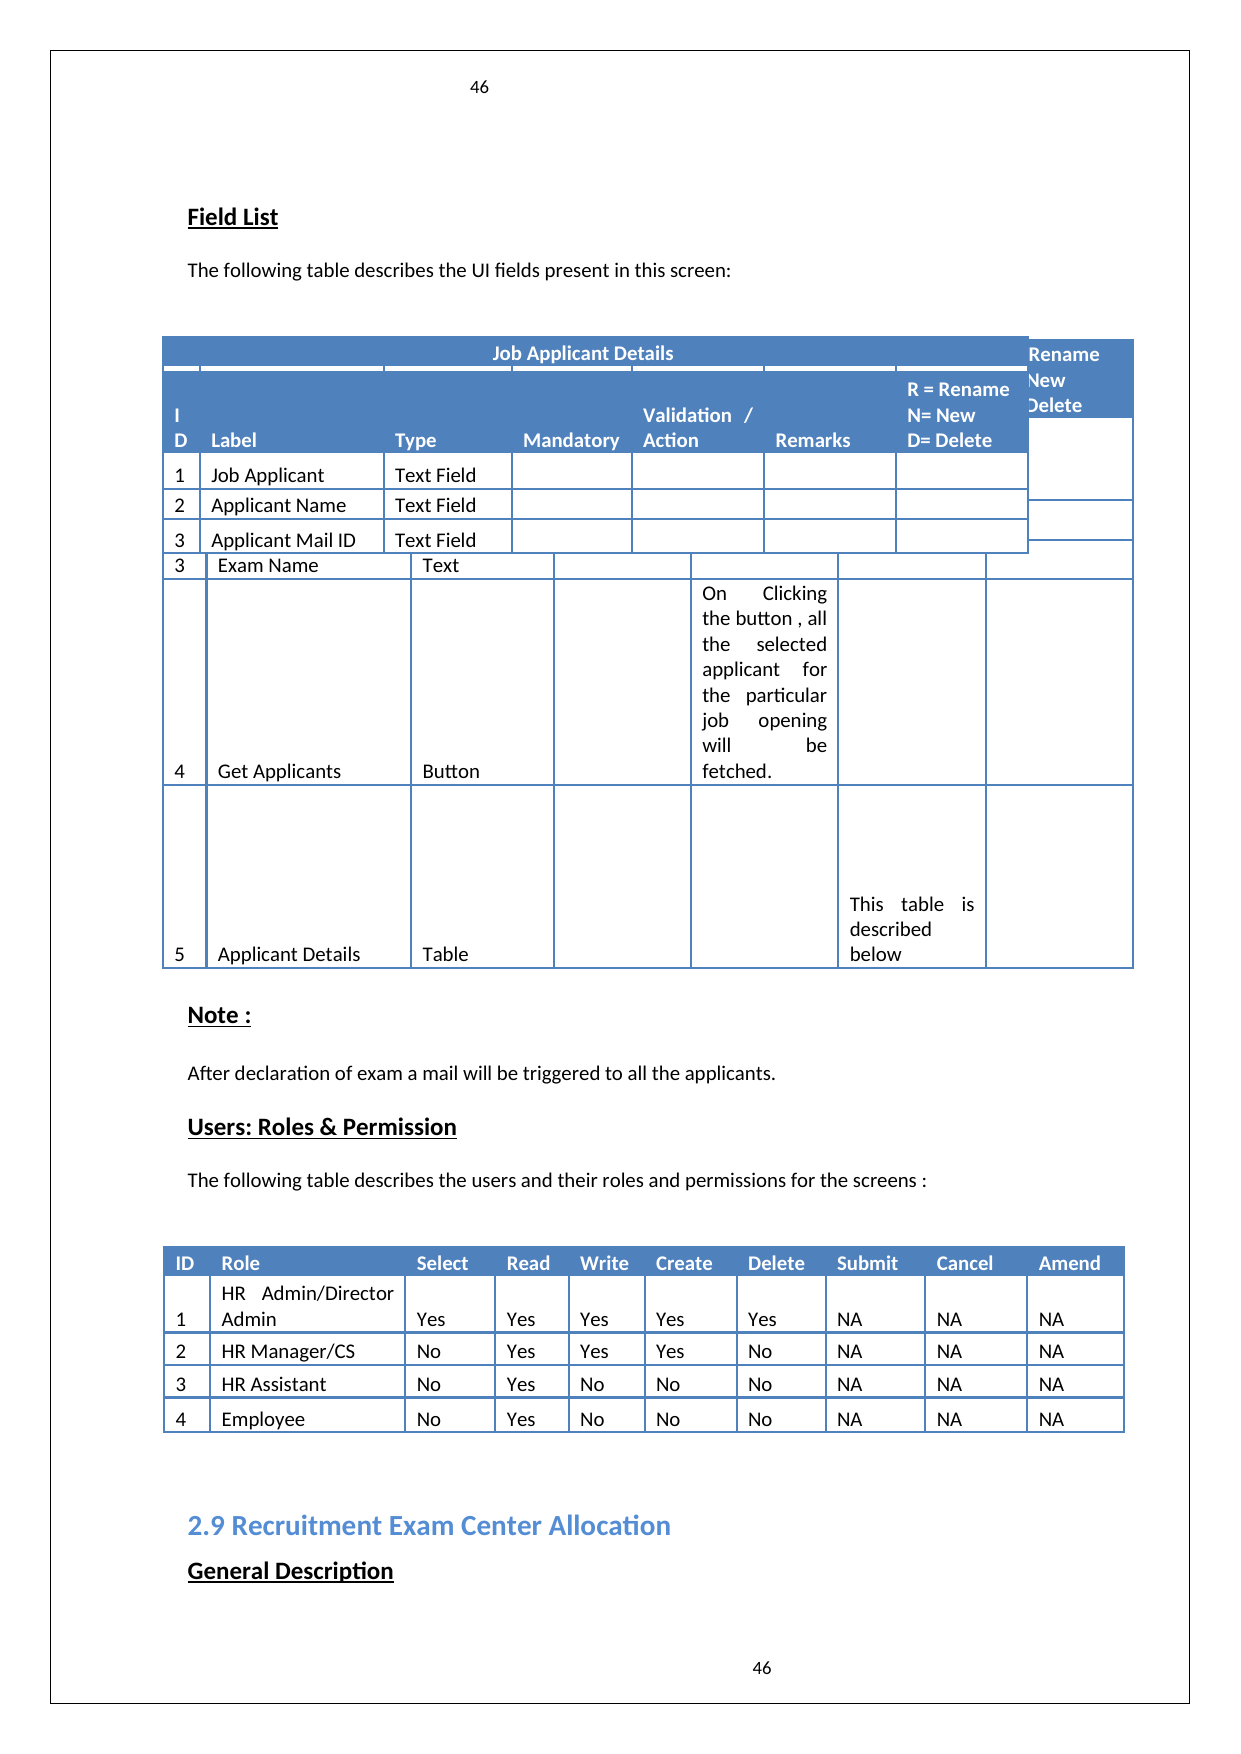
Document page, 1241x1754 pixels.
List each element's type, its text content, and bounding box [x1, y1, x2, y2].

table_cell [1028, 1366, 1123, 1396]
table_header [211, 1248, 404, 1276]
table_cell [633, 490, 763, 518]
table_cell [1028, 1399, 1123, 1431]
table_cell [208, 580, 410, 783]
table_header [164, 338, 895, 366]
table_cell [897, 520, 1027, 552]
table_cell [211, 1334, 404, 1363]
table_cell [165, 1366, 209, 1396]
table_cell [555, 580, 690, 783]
list Note : [187, 999, 1053, 1030]
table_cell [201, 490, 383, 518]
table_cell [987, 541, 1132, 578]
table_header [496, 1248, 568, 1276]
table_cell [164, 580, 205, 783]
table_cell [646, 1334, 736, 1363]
list The following table describes the users and their roles and permissions for the screens : [187, 1167, 1053, 1193]
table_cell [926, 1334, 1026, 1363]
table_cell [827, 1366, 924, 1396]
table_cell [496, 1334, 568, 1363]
subtitle Recruitment Exam Center Allocation [187, 1507, 1053, 1542]
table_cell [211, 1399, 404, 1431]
list The following table describes the UI fields present in this screen: [187, 257, 1053, 282]
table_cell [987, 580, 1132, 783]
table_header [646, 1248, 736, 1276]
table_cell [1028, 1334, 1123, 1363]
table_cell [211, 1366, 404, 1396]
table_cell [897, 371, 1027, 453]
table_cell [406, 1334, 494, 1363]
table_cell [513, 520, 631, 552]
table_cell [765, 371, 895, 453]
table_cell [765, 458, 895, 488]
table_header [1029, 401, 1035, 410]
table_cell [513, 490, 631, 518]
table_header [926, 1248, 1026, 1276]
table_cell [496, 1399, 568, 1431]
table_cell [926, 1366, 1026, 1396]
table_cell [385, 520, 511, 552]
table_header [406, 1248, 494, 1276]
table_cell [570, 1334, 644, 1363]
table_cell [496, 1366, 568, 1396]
list Users: Roles & Permission [187, 1111, 1053, 1142]
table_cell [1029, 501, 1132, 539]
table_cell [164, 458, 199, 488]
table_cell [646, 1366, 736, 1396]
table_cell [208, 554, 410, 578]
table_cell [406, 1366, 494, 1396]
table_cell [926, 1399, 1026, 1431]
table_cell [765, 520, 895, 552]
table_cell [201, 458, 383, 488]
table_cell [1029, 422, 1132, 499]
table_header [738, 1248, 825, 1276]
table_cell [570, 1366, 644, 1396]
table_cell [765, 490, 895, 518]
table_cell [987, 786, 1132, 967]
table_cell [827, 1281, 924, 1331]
list General Description [187, 1555, 1053, 1586]
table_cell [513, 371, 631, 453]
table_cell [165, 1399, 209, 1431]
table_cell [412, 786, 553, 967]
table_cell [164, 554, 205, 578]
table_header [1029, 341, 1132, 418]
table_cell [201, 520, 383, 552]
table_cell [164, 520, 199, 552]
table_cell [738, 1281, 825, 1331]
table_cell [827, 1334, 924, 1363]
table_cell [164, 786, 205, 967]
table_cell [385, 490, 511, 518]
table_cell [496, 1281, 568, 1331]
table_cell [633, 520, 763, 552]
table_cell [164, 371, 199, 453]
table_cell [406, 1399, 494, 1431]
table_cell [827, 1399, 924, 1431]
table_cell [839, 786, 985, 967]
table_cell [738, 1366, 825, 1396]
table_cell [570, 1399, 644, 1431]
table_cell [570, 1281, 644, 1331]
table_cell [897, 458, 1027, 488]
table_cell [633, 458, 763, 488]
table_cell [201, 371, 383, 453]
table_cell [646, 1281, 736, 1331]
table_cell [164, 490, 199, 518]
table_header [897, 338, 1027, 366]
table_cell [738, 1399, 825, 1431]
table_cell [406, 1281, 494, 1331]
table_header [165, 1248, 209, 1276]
list Field List [187, 201, 1053, 231]
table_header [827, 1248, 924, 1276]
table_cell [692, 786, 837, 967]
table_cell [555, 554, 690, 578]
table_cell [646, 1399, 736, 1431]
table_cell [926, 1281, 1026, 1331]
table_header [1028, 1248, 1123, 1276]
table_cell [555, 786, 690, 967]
list After declaration of exam a mail will be triggered to all the applicants. [187, 1061, 1053, 1086]
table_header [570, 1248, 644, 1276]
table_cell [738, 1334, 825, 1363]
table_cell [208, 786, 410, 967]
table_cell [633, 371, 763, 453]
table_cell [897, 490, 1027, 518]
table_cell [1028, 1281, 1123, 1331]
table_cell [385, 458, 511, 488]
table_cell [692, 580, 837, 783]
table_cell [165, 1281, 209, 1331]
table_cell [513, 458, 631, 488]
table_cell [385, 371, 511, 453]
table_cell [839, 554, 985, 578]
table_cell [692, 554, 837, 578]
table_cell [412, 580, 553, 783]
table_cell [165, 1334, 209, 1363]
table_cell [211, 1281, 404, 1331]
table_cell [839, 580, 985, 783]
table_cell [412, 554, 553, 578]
